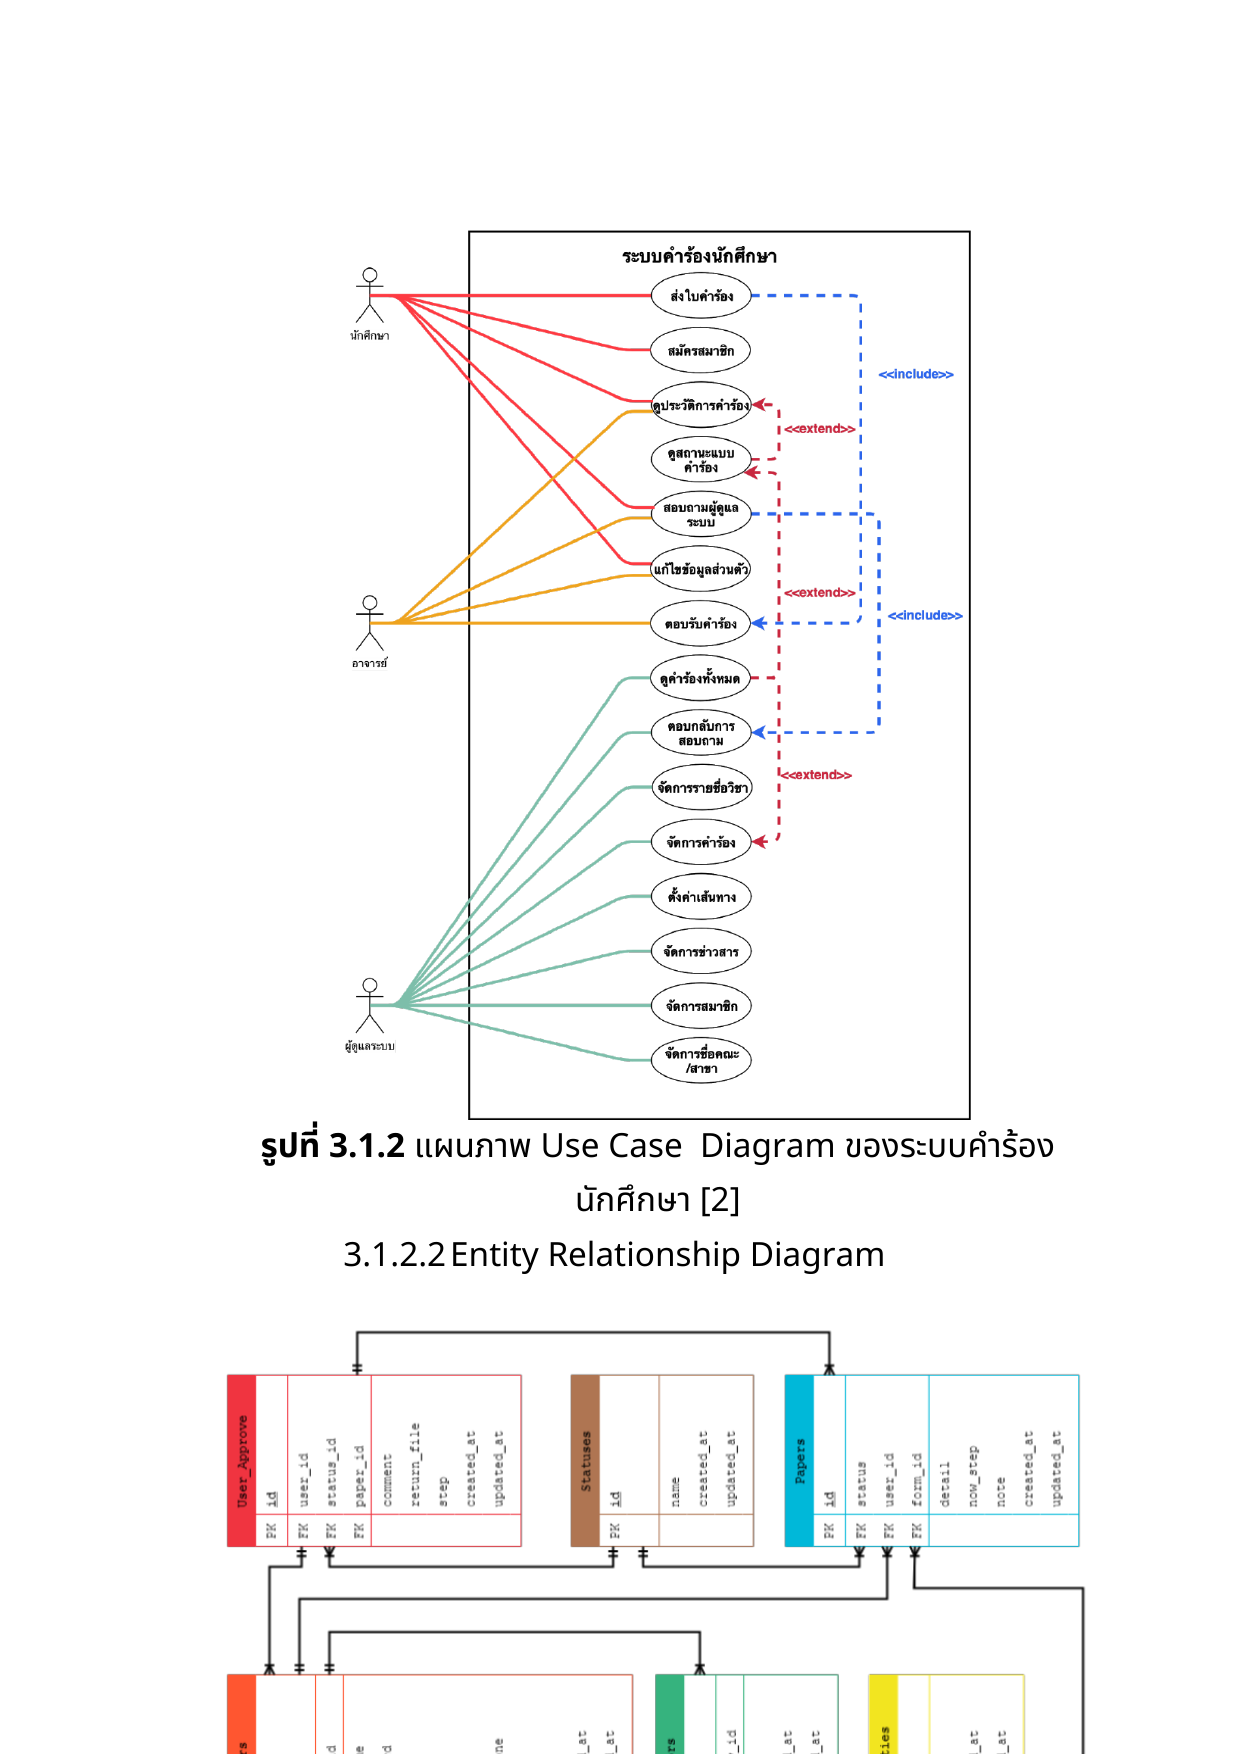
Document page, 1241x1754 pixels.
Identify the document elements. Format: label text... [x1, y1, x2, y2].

picture [217, 1313, 1104, 1754]
picture [344, 225, 971, 1120]
text รูปที่ 3.1.2 แผนภาพ Use Case Diagram ของระบบคำร้องนักศึกษา [2] [225, 1121, 1090, 1227]
list Entity Relationship Diagram [343, 1231, 1090, 1276]
